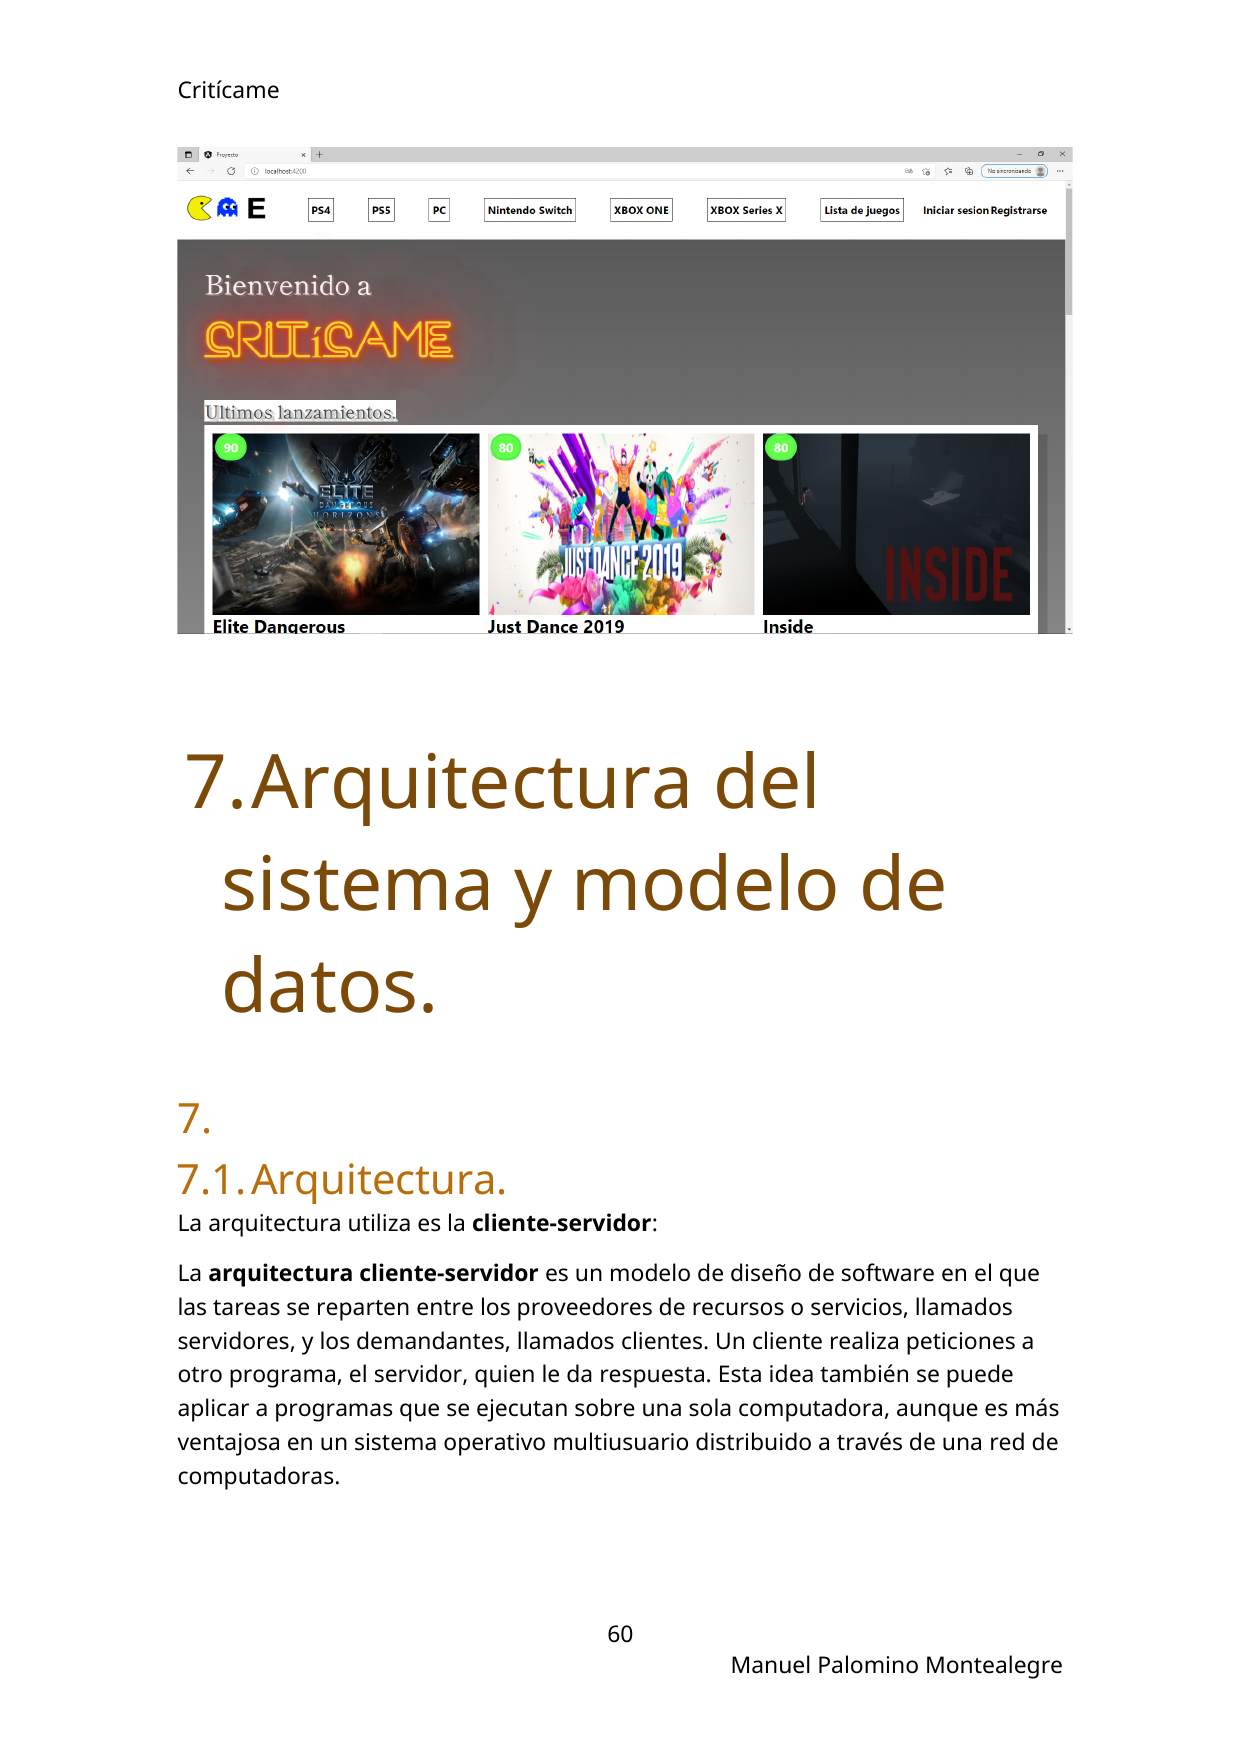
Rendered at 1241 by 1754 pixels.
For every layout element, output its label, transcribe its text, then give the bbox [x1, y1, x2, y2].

subtitle Arquitectura. [177, 1150, 1063, 1207]
text La arquitectura utiliza es la cliente-servidor: [177, 1207, 1063, 1238]
subtitle Arquitectura del sistema y modelo de datos. [184, 728, 1063, 1034]
text La arquitectura cliente-servidor es un modelo de diseño de software en el que las tareas se reparten entre los proveedores de recursos o servicios, llamados servidores, y los demandantes, llamados clientes. Un cliente realiza peticiones a otro programa, el servidor, quien le da respuesta. Esta idea también se puede aplicar a programas que se ejecutan sobre una sola computadora, aunque es más ventajosa en un sistema operativo multiusuario distribuido a través de una red de computadoras. [177, 1257, 1063, 1491]
picture [177, 147, 1073, 634]
